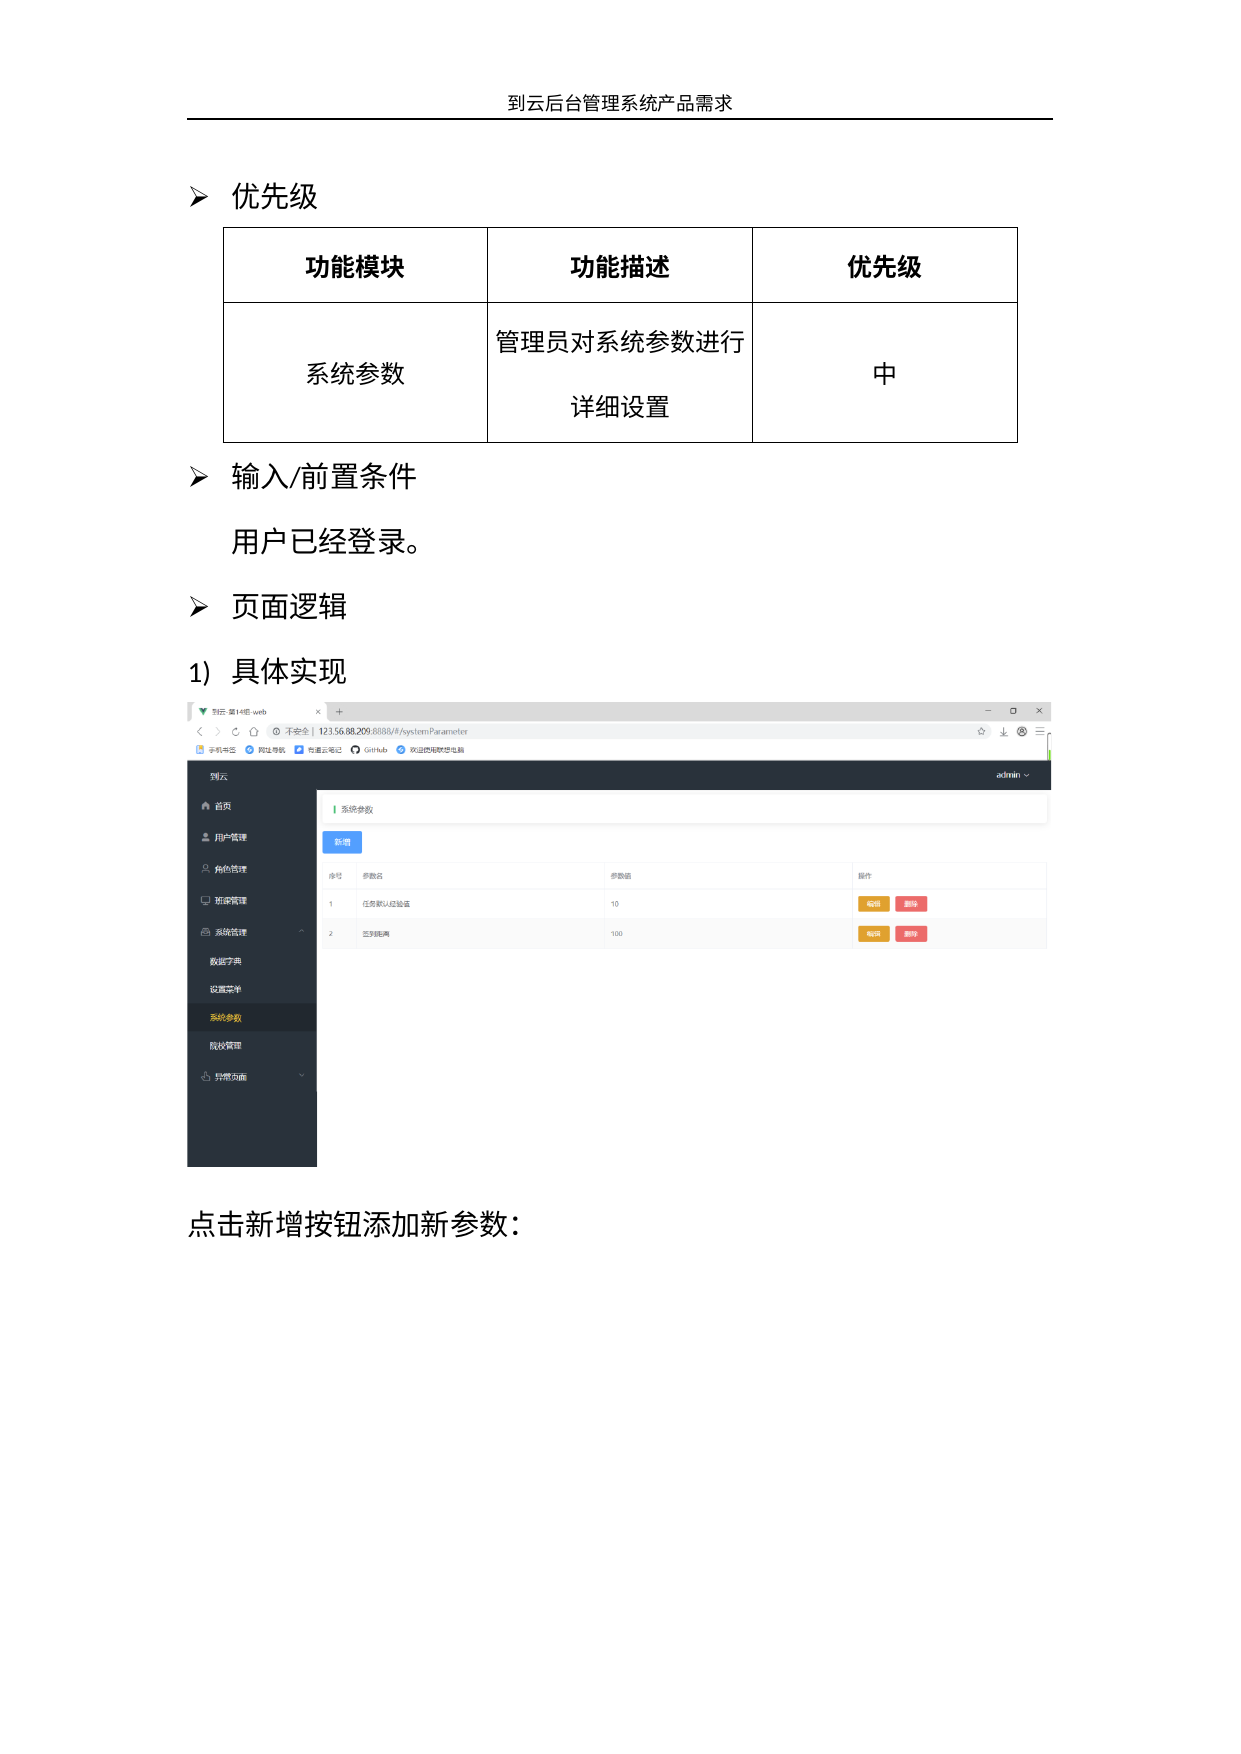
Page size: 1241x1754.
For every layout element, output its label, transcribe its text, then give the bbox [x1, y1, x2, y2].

list 输入/前置条件 [187, 443, 1053, 508]
text 用户已经登录。 [187, 508, 1053, 573]
list 具体实现 [187, 638, 1053, 703]
text 点击新增按钮添加新参数： [187, 1190, 1053, 1255]
picture [187, 702, 1052, 1167]
list 页面逻辑 [187, 573, 1053, 638]
list 优先级 [187, 162, 1053, 227]
table_header 功能描述 [488, 228, 752, 302]
table_cell 中 [753, 303, 1017, 442]
table_header 功能模块 [224, 228, 487, 302]
table_cell 管理员对系统参数进行详细设置 [488, 303, 752, 442]
table_header 优先级 [753, 228, 1017, 302]
table_cell 系统参数 [224, 303, 487, 442]
